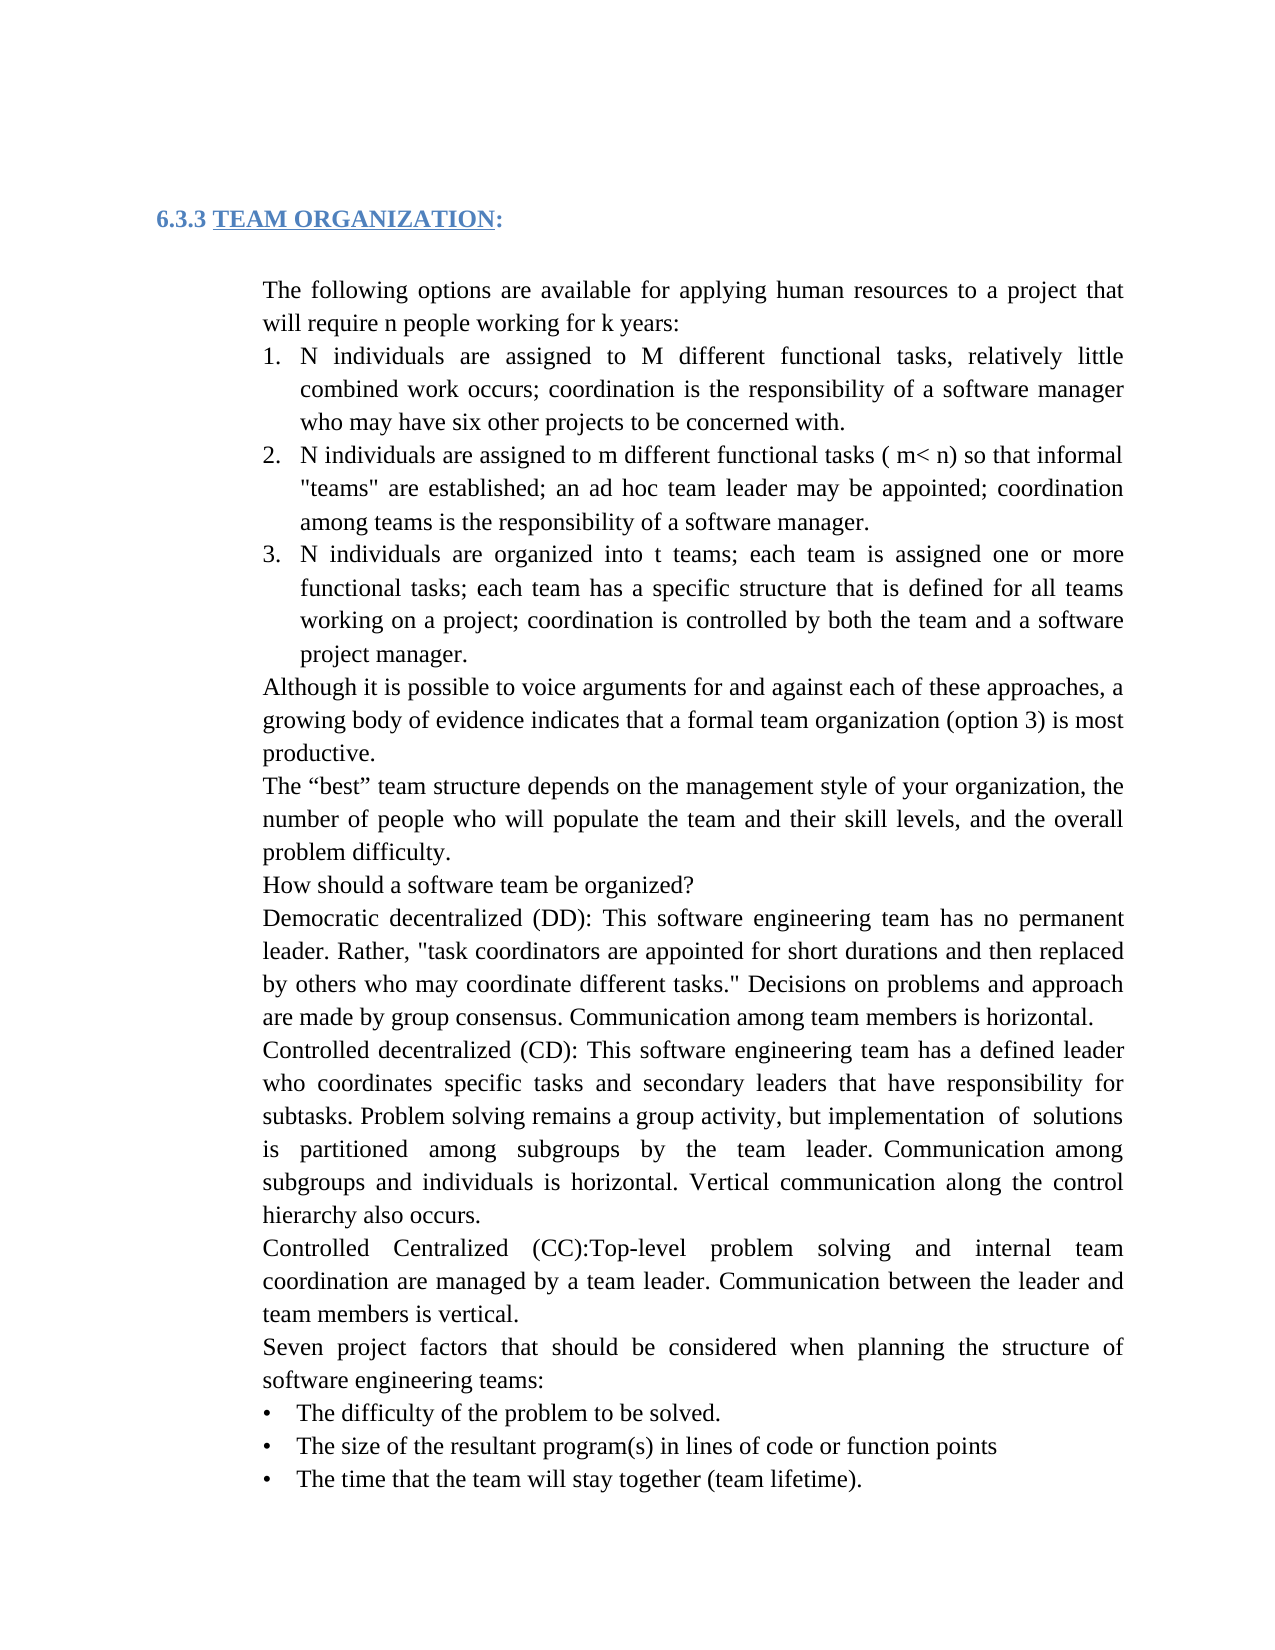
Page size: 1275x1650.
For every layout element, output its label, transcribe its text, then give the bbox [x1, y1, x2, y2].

list Seven project factors that should be considered when planning the structure of software engineering teams: [262, 1332, 1125, 1394]
list • The difficulty of the problem to be solved. [262, 1398, 1125, 1427]
list The “best” team structure depends on the management style of your organization, the number of people who will populate the team and their skill levels, and the overall problem difficulty. [262, 771, 1125, 866]
list Democratic decentralized (DD): This software engineering team has no permanent leader. Rather, "task coordinators are appointed for short durations and then replaced by others who may coordinate different tasks." Decisions on problems and approach are made by group consensus. Communication among team members is horizontal. [262, 903, 1125, 1031]
list N individuals are organized into t teams; each team is assigned one or more functional tasks; each team has a specific structure that is defined for all teams working on a project; coordination is controlled by both the team and a software project manager. [262, 539, 1125, 667]
list N individuals are assigned to m different functional tasks ( m< n) so that informal "teams" are established; an ad hoc team leader may be appointed; coordination among teams is the responsibility of a software manager. [262, 441, 1125, 535]
subtitle 6.3.3 TEAM ORGANIZATION: [150, 204, 1125, 233]
list N individuals are assigned to M different functional tasks, relatively little combined work occurs; coordination is the responsibility of a software manager who may have six other projects to be concerned with. [262, 341, 1125, 436]
list How should a software team be organized? [262, 870, 1125, 898]
list • The time that the team will stay together (team lifetime). [262, 1464, 1125, 1493]
list Although it is possible to voice arguments for and against each of these approaches, a growing body of evidence indicates that a formal team organization (option 3) is most productive. [262, 672, 1125, 766]
list Controlled decentralized (CD): This software engineering team has a defined leader who coordinates specific tasks and secondary leaders that have responsibility for subtasks. Problem solving remains a group activity, but implementation of solutions is partitioned among subgroups by the team leader. Communication among subgroups and individuals is horizontal. Vertical communication along the control hierarchy also occurs. [262, 1035, 1125, 1229]
list • The size of the resultant program(s) in lines of code or function points [262, 1431, 1125, 1460]
list The following options are available for applying human resources to a project that will require n people working for k years: [262, 275, 1125, 337]
list Controlled Centralized (CC):Top-level problem solving and internal team coordination are managed by a team leader. Communication between the leader and team members is vertical. [262, 1233, 1125, 1328]
